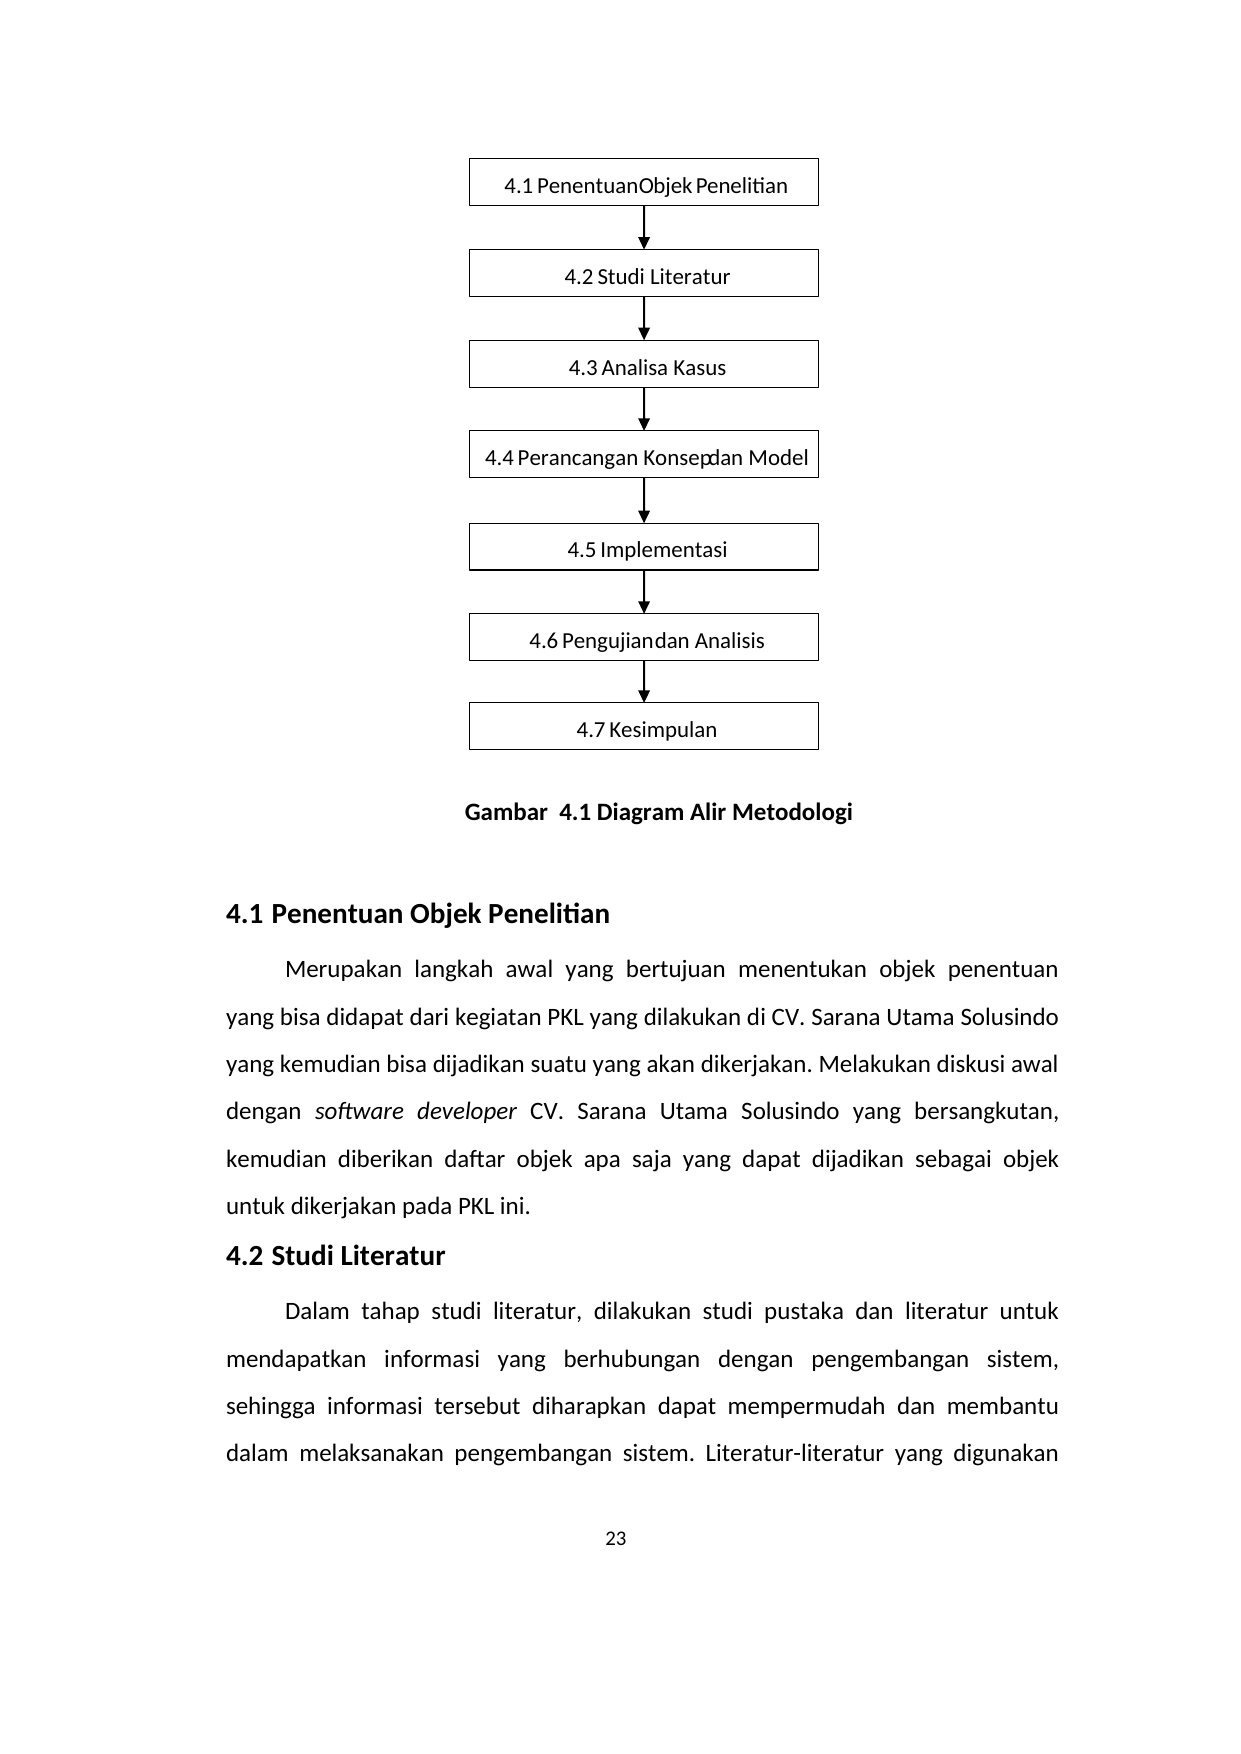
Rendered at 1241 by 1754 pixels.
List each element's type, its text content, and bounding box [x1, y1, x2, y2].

subtitle Gambar 4.1 Diagram Alir Metodologi [226, 797, 1092, 827]
picture [470, 348, 819, 379]
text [226, 1296, 1060, 1468]
subtitle 4.1 Penentuan Objek Penelitian [226, 896, 1092, 931]
text Merupakan langkah awal yang bertujuan menentukan objek penentuan yang bisa didapat dari kegiatan PKL yang dilakukan di CV. Sarana Utama Solusindo yang kemudian bisa dijadikan suatu yang akan dikerjakan. Melakukan diskusi awal dengan software developer CV. Sarana Utama Solusindo yang bersangkutan, kemudian diberikan daftar objek apa saja yang dapat dijadikan sebagai objek untuk dikerjakan pada PKL ini. [226, 954, 1060, 1221]
picture [470, 167, 819, 198]
picture [470, 710, 819, 742]
picture [470, 621, 819, 653]
picture [470, 257, 819, 289]
picture [470, 438, 819, 470]
subtitle 4.2 Studi Literatur [226, 1237, 1092, 1273]
picture [470, 531, 819, 562]
